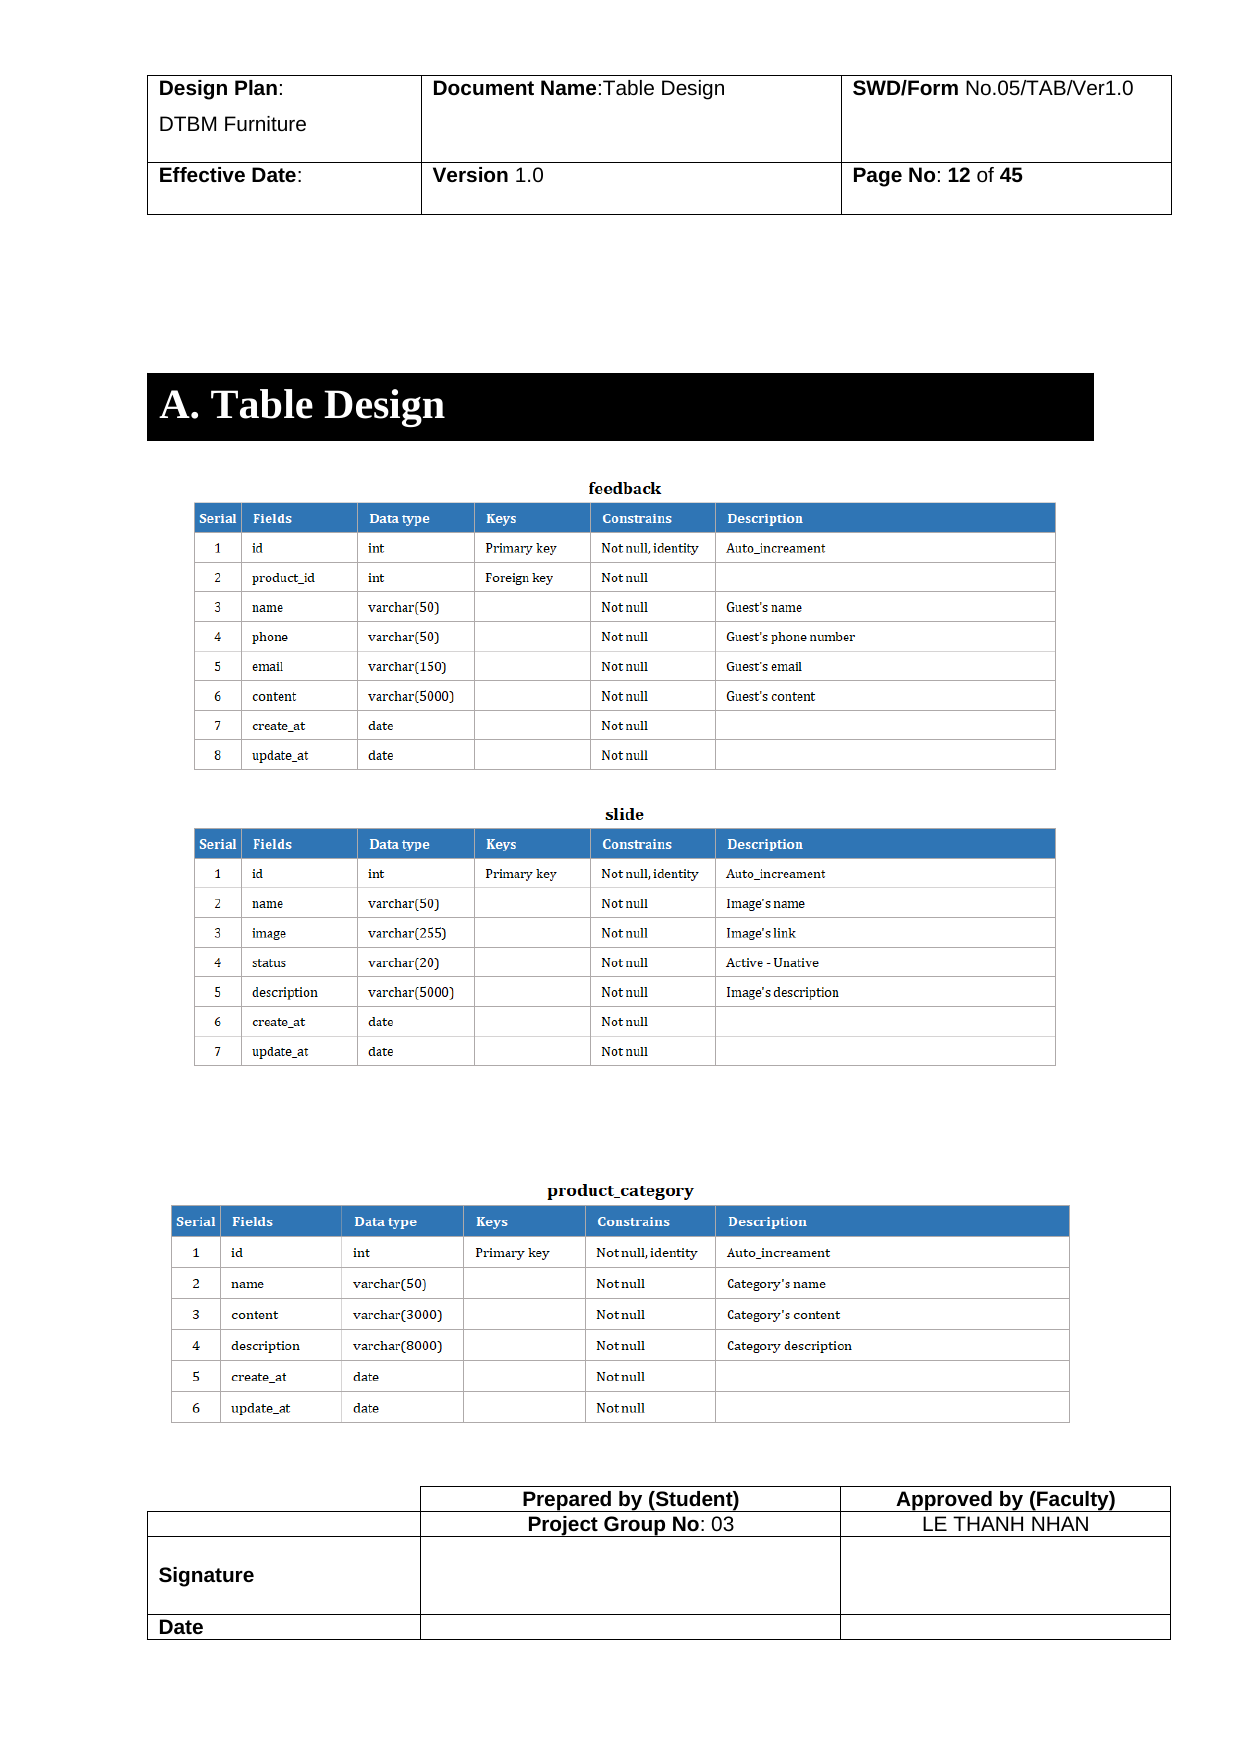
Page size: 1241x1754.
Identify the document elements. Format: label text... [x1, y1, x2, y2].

picture [147, 453, 1094, 1086]
picture [147, 1157, 1094, 1445]
table_header A. Table Design [148, 374, 1093, 440]
